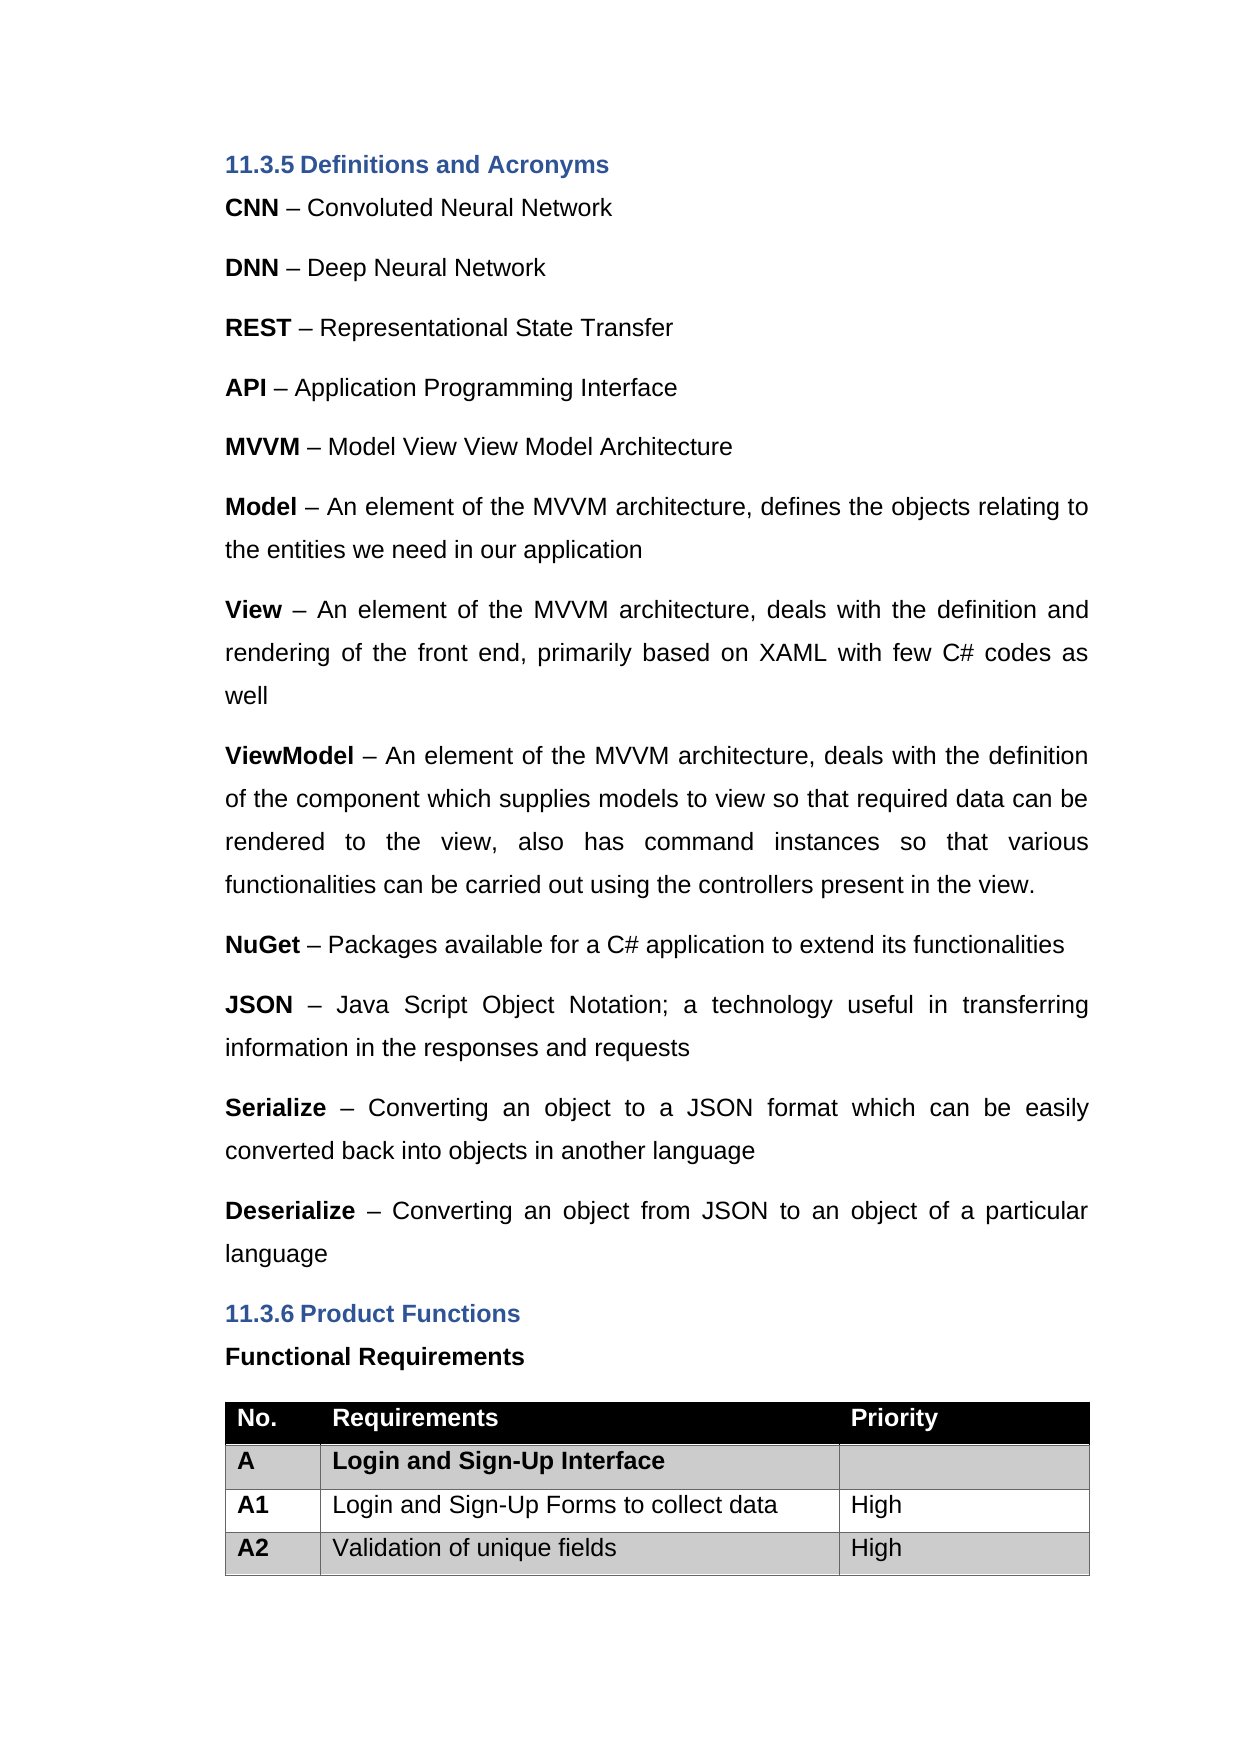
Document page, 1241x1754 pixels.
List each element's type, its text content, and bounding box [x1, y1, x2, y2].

text JSON – Java Script Object Notation; a technology useful in transferring information in the responses and requests [225, 990, 1090, 1062]
table_cell Login and Sign-Up Forms to collect data [321, 1490, 839, 1532]
table_cell High [840, 1490, 1089, 1532]
text Functional Requirements [225, 1342, 1090, 1371]
text DNN – Deep Neural Network [225, 253, 1090, 282]
text Deserialize – Converting an object from JSON to an object of a particular language [225, 1196, 1090, 1268]
text Model – An element of the MVVM architecture, defines the objects relating to the entities we need in our application [225, 492, 1090, 564]
text REST – Representational State Transfer [225, 313, 1090, 341]
table_header No. [226, 1403, 320, 1444]
table_cell A1 [226, 1490, 320, 1532]
table_cell [840, 1446, 1089, 1489]
table_cell A [226, 1446, 320, 1489]
table_cell High [840, 1533, 1089, 1574]
subtitle 11.3.5 Definitions and Acronyms [225, 150, 1090, 179]
table_cell Login and Sign-Up Interface [321, 1446, 839, 1489]
table_cell A2 [226, 1533, 320, 1574]
text CNN – Convoluted Neural Network [225, 193, 1090, 222]
text View – An element of the MVVM architecture, deals with the definition and rendering of the front end, primarily based on XAML with few C# codes as well [225, 595, 1090, 710]
subtitle 11.3.6 Product Functions [225, 1299, 1090, 1327]
table_header Priority [840, 1403, 1089, 1444]
table_header Requirements [321, 1403, 839, 1444]
text ViewModel – An element of the MVVM architecture, deals with the definition of the component which supplies models to view so that required data can be rendered to the view, also has command instances so that various functionalities can be carried out using the controllers present in the view. [225, 741, 1090, 899]
text Serialize – Converting an object to a JSON format which can be easily converted back into objects in another language [225, 1093, 1090, 1165]
text API – Application Programming Interface [225, 372, 1090, 401]
table_cell Validation of unique fields [321, 1533, 839, 1574]
text NuGet – Packages available for a C# application to extend its functionalities [225, 930, 1090, 959]
text MVVM – Model View View Model Architecture [225, 432, 1090, 461]
